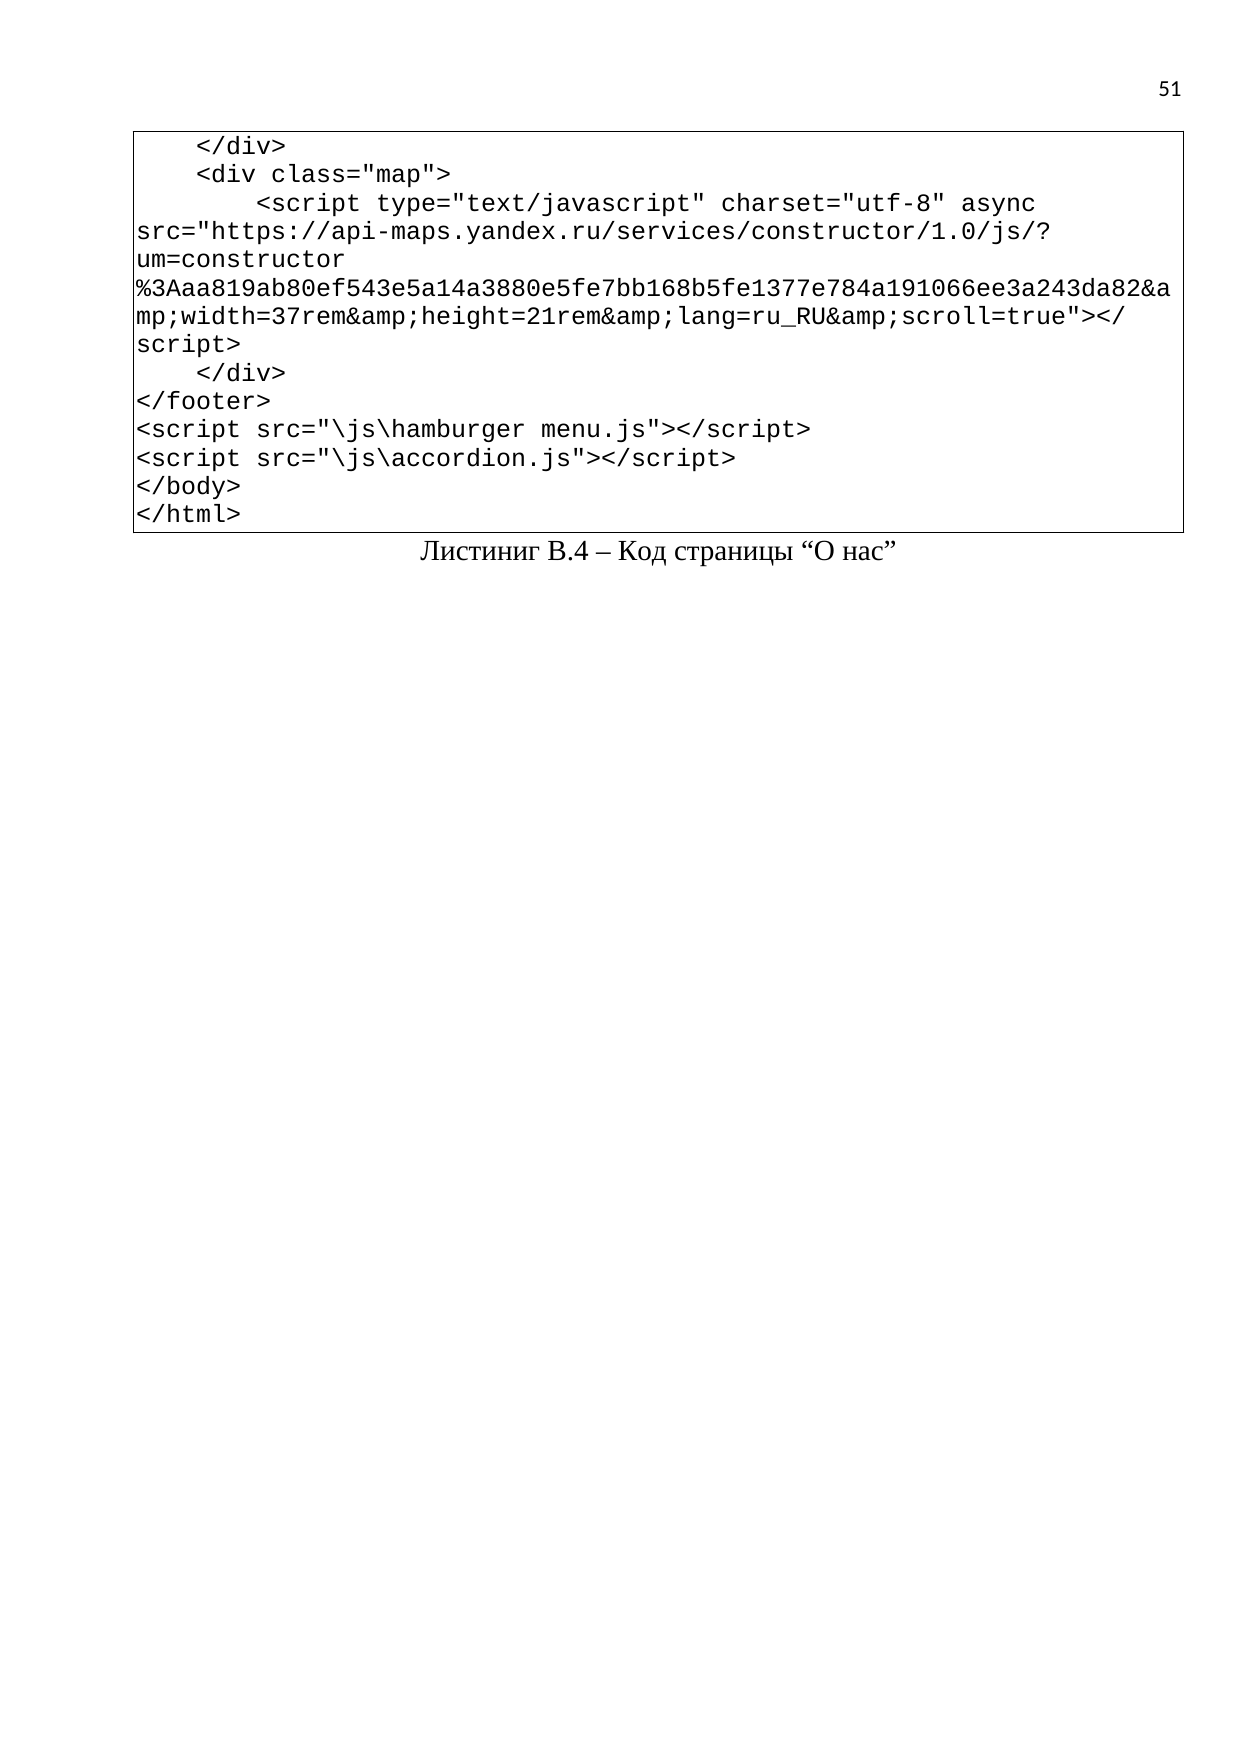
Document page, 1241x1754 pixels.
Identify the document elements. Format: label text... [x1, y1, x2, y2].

text </body> [136, 474, 1181, 499]
text </div> [134, 132, 1183, 162]
text Листиниг В.4 – Код страницы “О нас” [136, 533, 1181, 567]
text <script src="\js\hamburger menu.js"></script> [136, 417, 1181, 445]
text </html> [134, 499, 1183, 532]
text <div class="map"> [136, 162, 1181, 190]
text <script type="text/javascript" charset="utf-8" async src="https://api-maps.yandex.ru/services/constructor/1.0/js/?um=constructor%3Aaa819ab80ef543e5a14a3880e5fe7bb168b5fe1377e784a191066ee3a243da82&amp;width=37rem&amp;height=21rem&amp;lang=ru_RU&amp;scroll=true"></script> [136, 190, 1181, 360]
text </footer> [136, 389, 1181, 417]
text <script src="\js\accordion.js"></script> [136, 445, 1181, 474]
text </div> [136, 360, 1181, 389]
